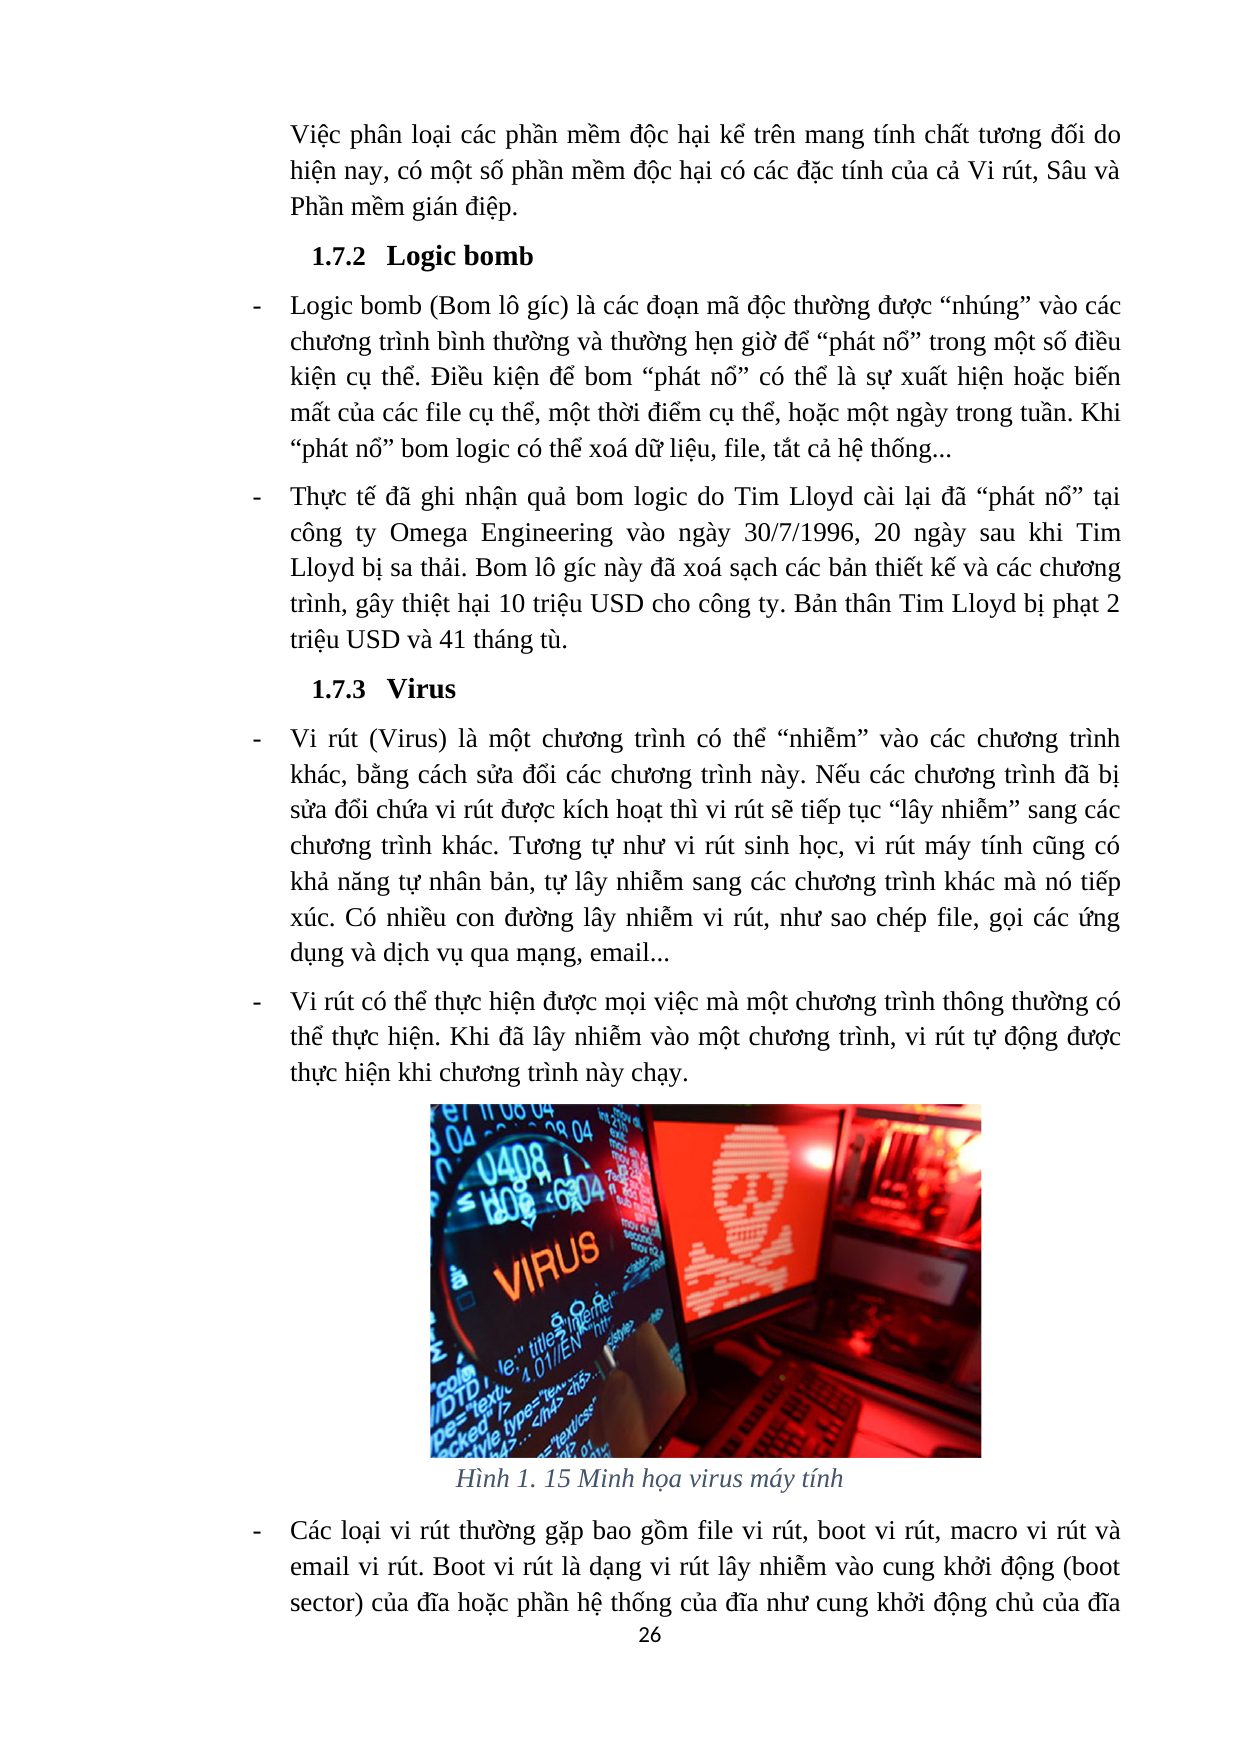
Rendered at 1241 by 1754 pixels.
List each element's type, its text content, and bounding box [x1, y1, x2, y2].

list Thực tế đã ghi nhận quả bom logic do Tim Lloyd cài lại đã “phát nổ” tại công ty Omega Engineering vào ngày 30/7/1996, 20 ngày sau khi Tim Lloyd bị sa thải. Bom lô gíc này đã xoá sạch các bản thiết kế và các chương trình, gây thiệt hại 10 triệu USD cho công ty. Bản thân Tim Lloyd bị phạt 2 triệu USD và 41 tháng tù. [252, 480, 1122, 654]
list Vi rút có thể thực hiện được mọi việc mà một chương trình thông thường có thể thực hiện. Khi đã lây nhiễm vào một chương trình, vi rút tự động được thực hiện khi chương trình này chạy. [252, 985, 1122, 1087]
list Logic bomb (Bom lô gíc) là các đoạn mã độc thường được “nhúng” vào các chương trình bình thường và thường hẹn giờ để “phát nổ” trong một số điều kiện cụ thể. Điều kiện để bom “phát nổ” có thể là sự xuất hiện hoặc biến mất của các file cụ thể, một thời điểm cụ thể, hoặc một ngày trong tuần. Khi “phát nổ” bom logic có thể xoá dữ liệu, file, tắt cả hệ thống... [252, 289, 1122, 463]
list Logic bomb [311, 238, 1122, 271]
text Hình 1. 15 Minh họa virus máy tính [177, 1462, 1122, 1493]
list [252, 1514, 1122, 1617]
list Virus [311, 671, 1122, 705]
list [252, 118, 1122, 221]
picture [430, 1104, 982, 1458]
list Vi rút (Virus) là một chương trình có thể “nhiễm” vào các chương trình khác, bằng cách sửa đổi các chương trình này. Nếu các chương trình đã bị sửa đổi chứa vi rút được kích hoạt thì vi rút sẽ tiếp tục “lây nhiễm” sang các chương trình khác. Tương tự như vi rút sinh học, vi rút máy tính cũng có khả năng tự nhân bản, tự lây nhiễm sang các chương trình khác mà nó tiếp xúc. Có nhiều con đường lây nhiễm vi rút, như sao chép file, gọi các ứng dụng và dịch vụ qua mạng, email... [252, 722, 1122, 968]
